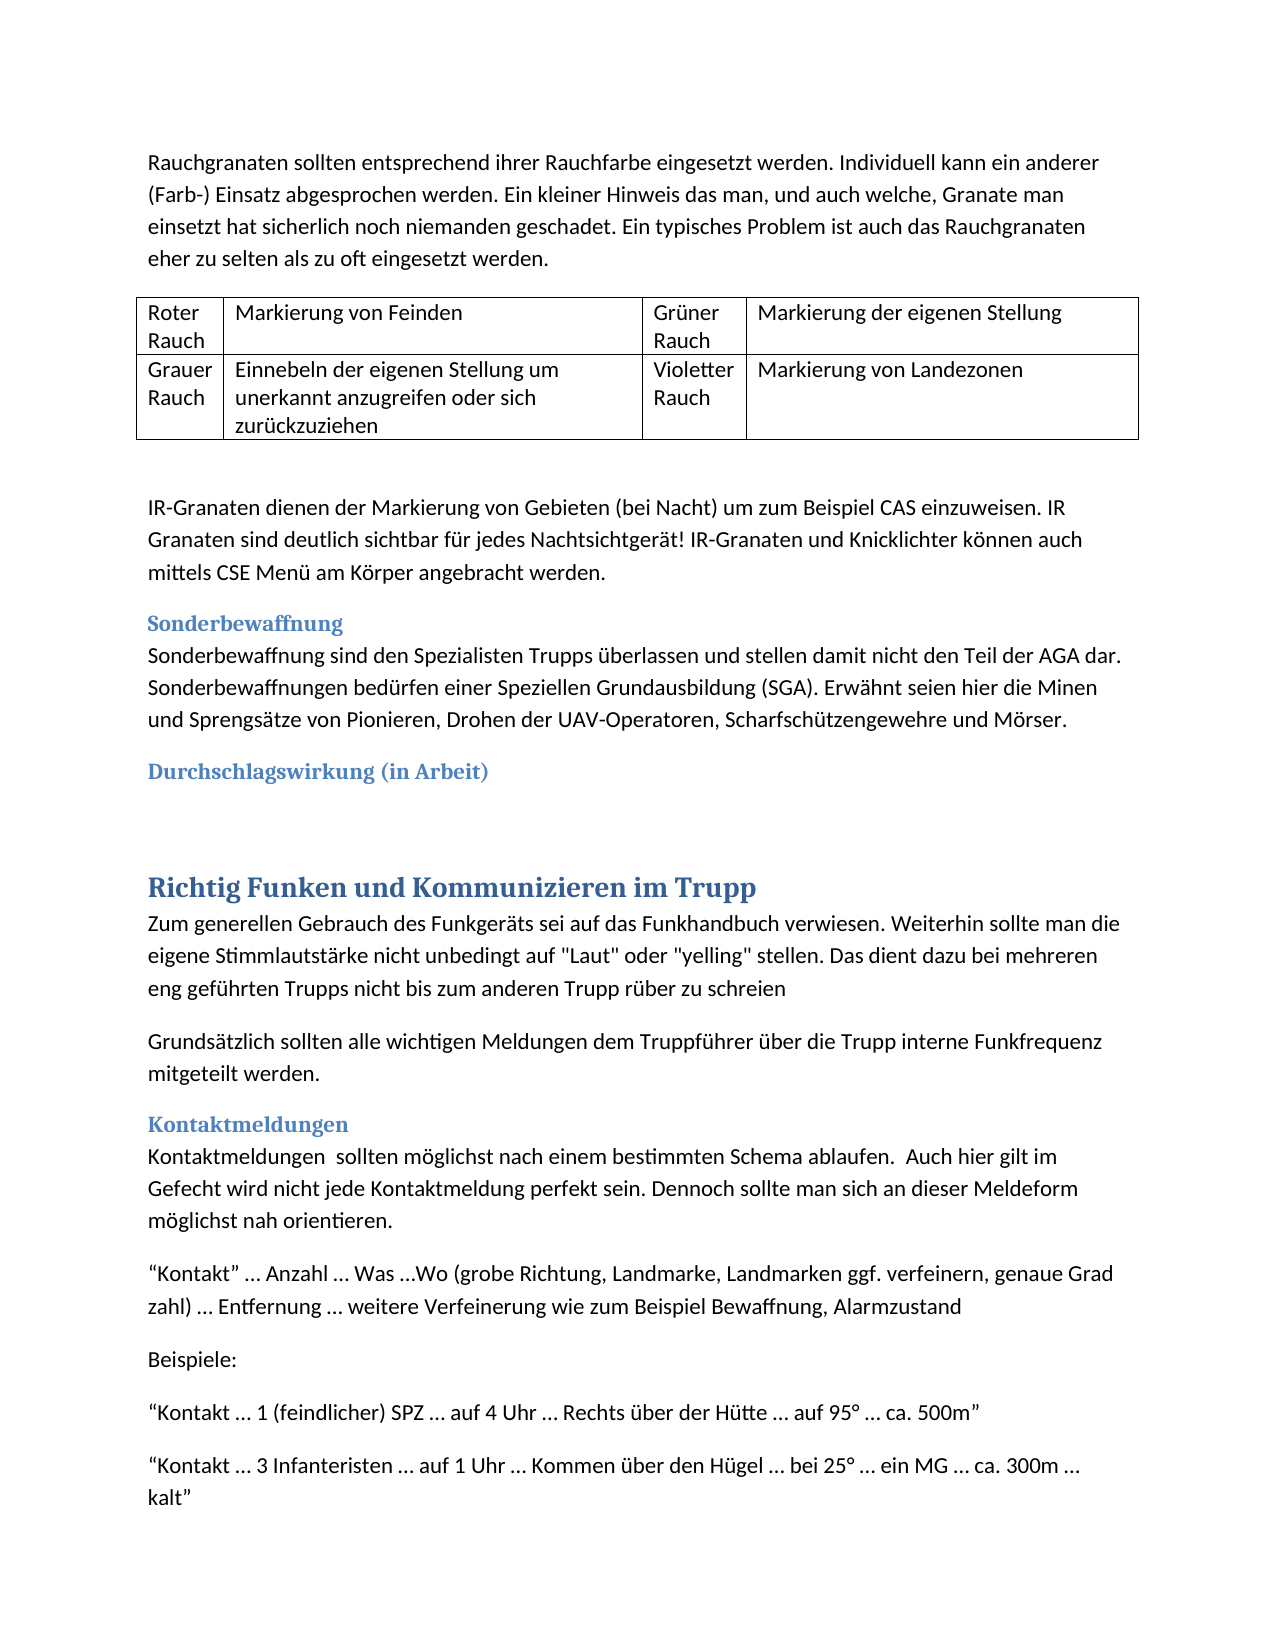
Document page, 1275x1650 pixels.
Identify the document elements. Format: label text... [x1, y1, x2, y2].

text “Kontakt … 1 (feindlicher) SPZ … auf 4 Uhr … Rechts über der Hütte … auf 95° … ca. 500m” [148, 1398, 1127, 1426]
table_header Grüner Rauch [643, 298, 746, 354]
text Zum generellen Gebrauch des Funkgeräts sei auf das Funkhandbuch verwiesen. Weiterhin sollte man die eigene Stimmlautstärke nicht unbedingt auf "Laut" oder "yelling" stellen. Das dient dazu bei mehreren eng geführten Trupps nicht bis zum anderen Trupp rüber zu schreien [148, 909, 1127, 1002]
subtitle Richtig Funken und Kommunizieren im Trupp [148, 871, 1127, 904]
text “Kontakt … 3 Infanteristen … auf 1 Uhr … Kommen über den Hügel … bei 25° … ein MG … ca. 300m … kalt” [148, 1451, 1127, 1511]
table_cell Grauer Rauch [137, 355, 223, 439]
text Sonderbewaffnung sind den Spezialisten Trupps überlassen und stellen damit nicht den Teil der AGA dar. Sonderbewaffnungen bedürfen einer Speziellen Grundausbildung (SGA). Erwähnt seien hier die Minen und Sprengsätze von Pionieren, Drohen der UAV-Operatoren, Scharfschützengewehre und Mörser. [148, 641, 1127, 733]
table_header Markierung der eigenen Stellung [747, 298, 1138, 354]
subtitle Durchschlagswirkung (in Arbeit) [148, 758, 1127, 785]
text IR-Granaten dienen der Markierung von Gebieten (bei Nacht) um zum Beispiel CAS einzuweisen. IR Granaten sind deutlich sichtbar für jedes Nachtsichtgerät! IR-Granaten und Knicklichter können auch mittels CSE Menü am Körper angebracht werden. [148, 493, 1127, 586]
text Beispiele: [148, 1345, 1127, 1373]
text Rauchgranaten sollten entsprechend ihrer Rauchfarbe eingesetzt werden. Individuell kann ein anderer (Farb-) Einsatz abgesprochen werden. Ein kleiner Hinweis das man, und auch welche, Granate man einsetzt hat sicherlich noch niemanden geschadet. Ein typisches Problem ist auch das Rauchgranaten eher zu selten als zu oft eingesetzt werden. [148, 148, 1127, 272]
table_header Markierung von Feinden [224, 298, 642, 354]
text Grundsätzlich sollten alle wichtigen Meldungen dem Truppführer über die Trupp interne Funkfrequenz mitgeteilt werden. [148, 1027, 1127, 1087]
text “Kontakt” … Anzahl … Was …Wo (grobe Richtung, Landmarke, Landmarken ggf. verfeinern, genaue Grad zahl) … Entfernung … weitere Verfeinerung wie zum Beispiel Bewaffnung, Alarmzustand [148, 1259, 1127, 1320]
text Kontaktmeldungen sollten möglichst nach einem bestimmten Schema ablaufen. Auch hier gilt im Gefecht wird nicht jede Kontaktmeldung perfekt sein. Dennoch sollte man sich an dieser Meldeform möglichst nah orientieren. [148, 1142, 1127, 1234]
subtitle Sonderbewaffnung [148, 611, 1127, 637]
table_cell Violetter Rauch [643, 355, 746, 439]
table_header Roter Rauch [137, 298, 223, 354]
table_cell Einnebeln der eigenen Stellung um unerkannt anzugreifen oder sich zurückzuziehen [224, 355, 642, 439]
table_cell Markierung von Landezonen [747, 355, 1138, 439]
subtitle Kontaktmeldungen [148, 1112, 1127, 1138]
